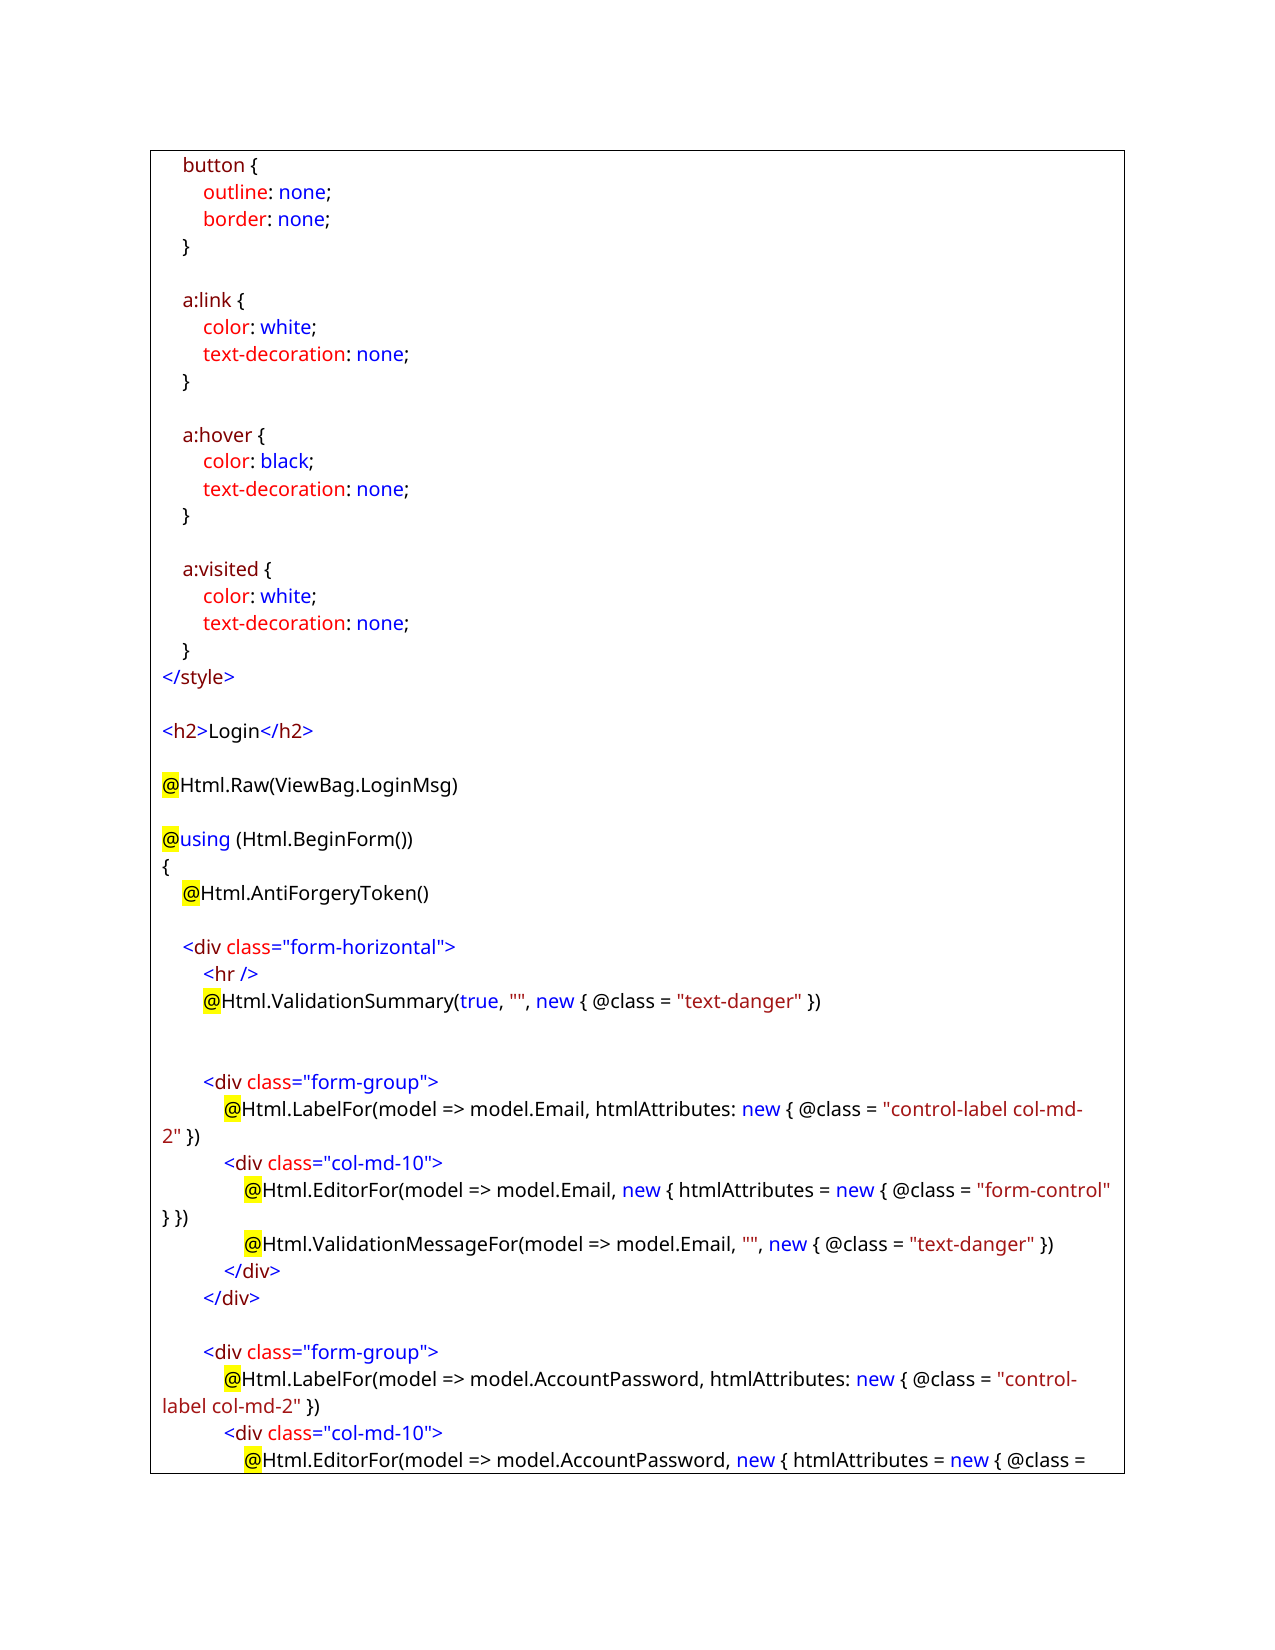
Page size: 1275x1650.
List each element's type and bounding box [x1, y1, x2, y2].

table_header [151, 151, 1124, 1473]
